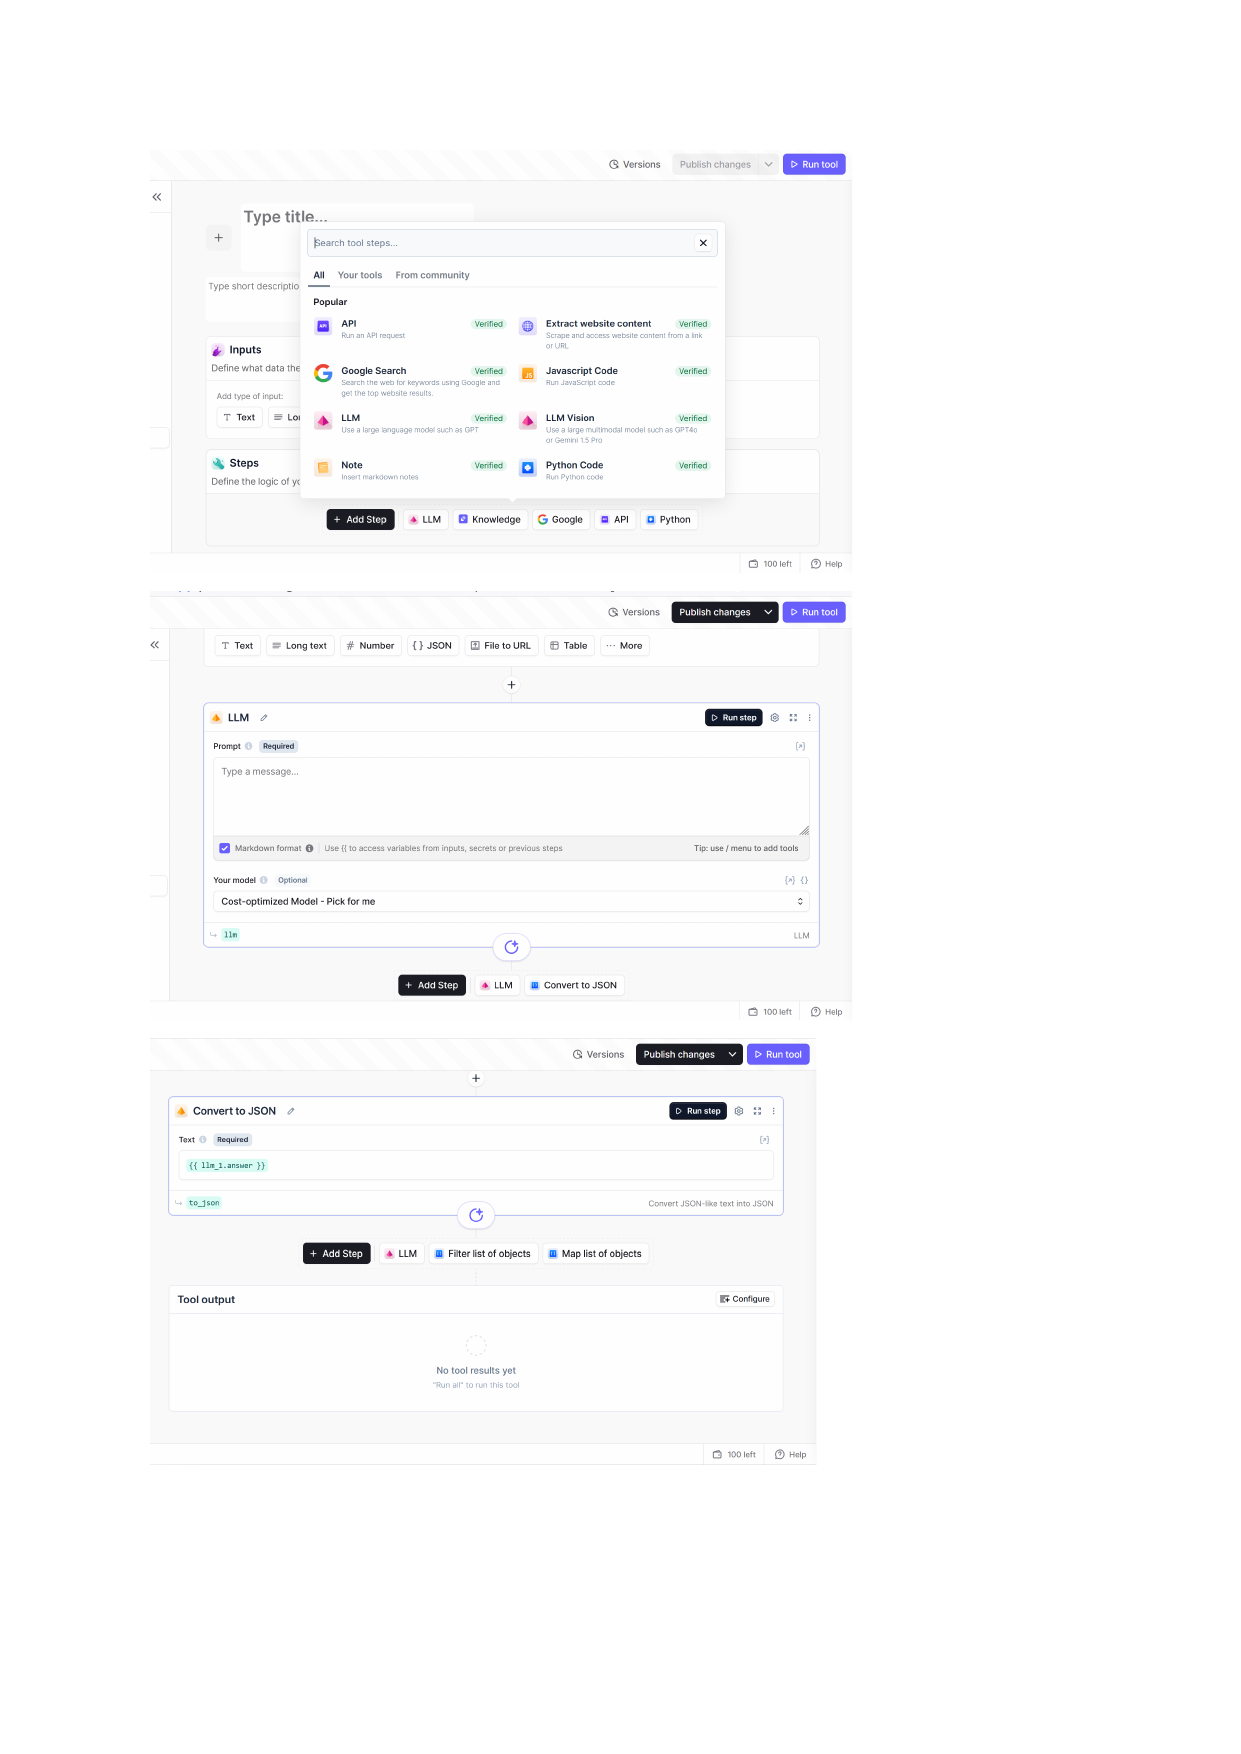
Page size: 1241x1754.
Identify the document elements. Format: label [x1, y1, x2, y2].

picture [150, 591, 853, 1020]
picture [150, 1038, 817, 1465]
picture [150, 150, 853, 573]
